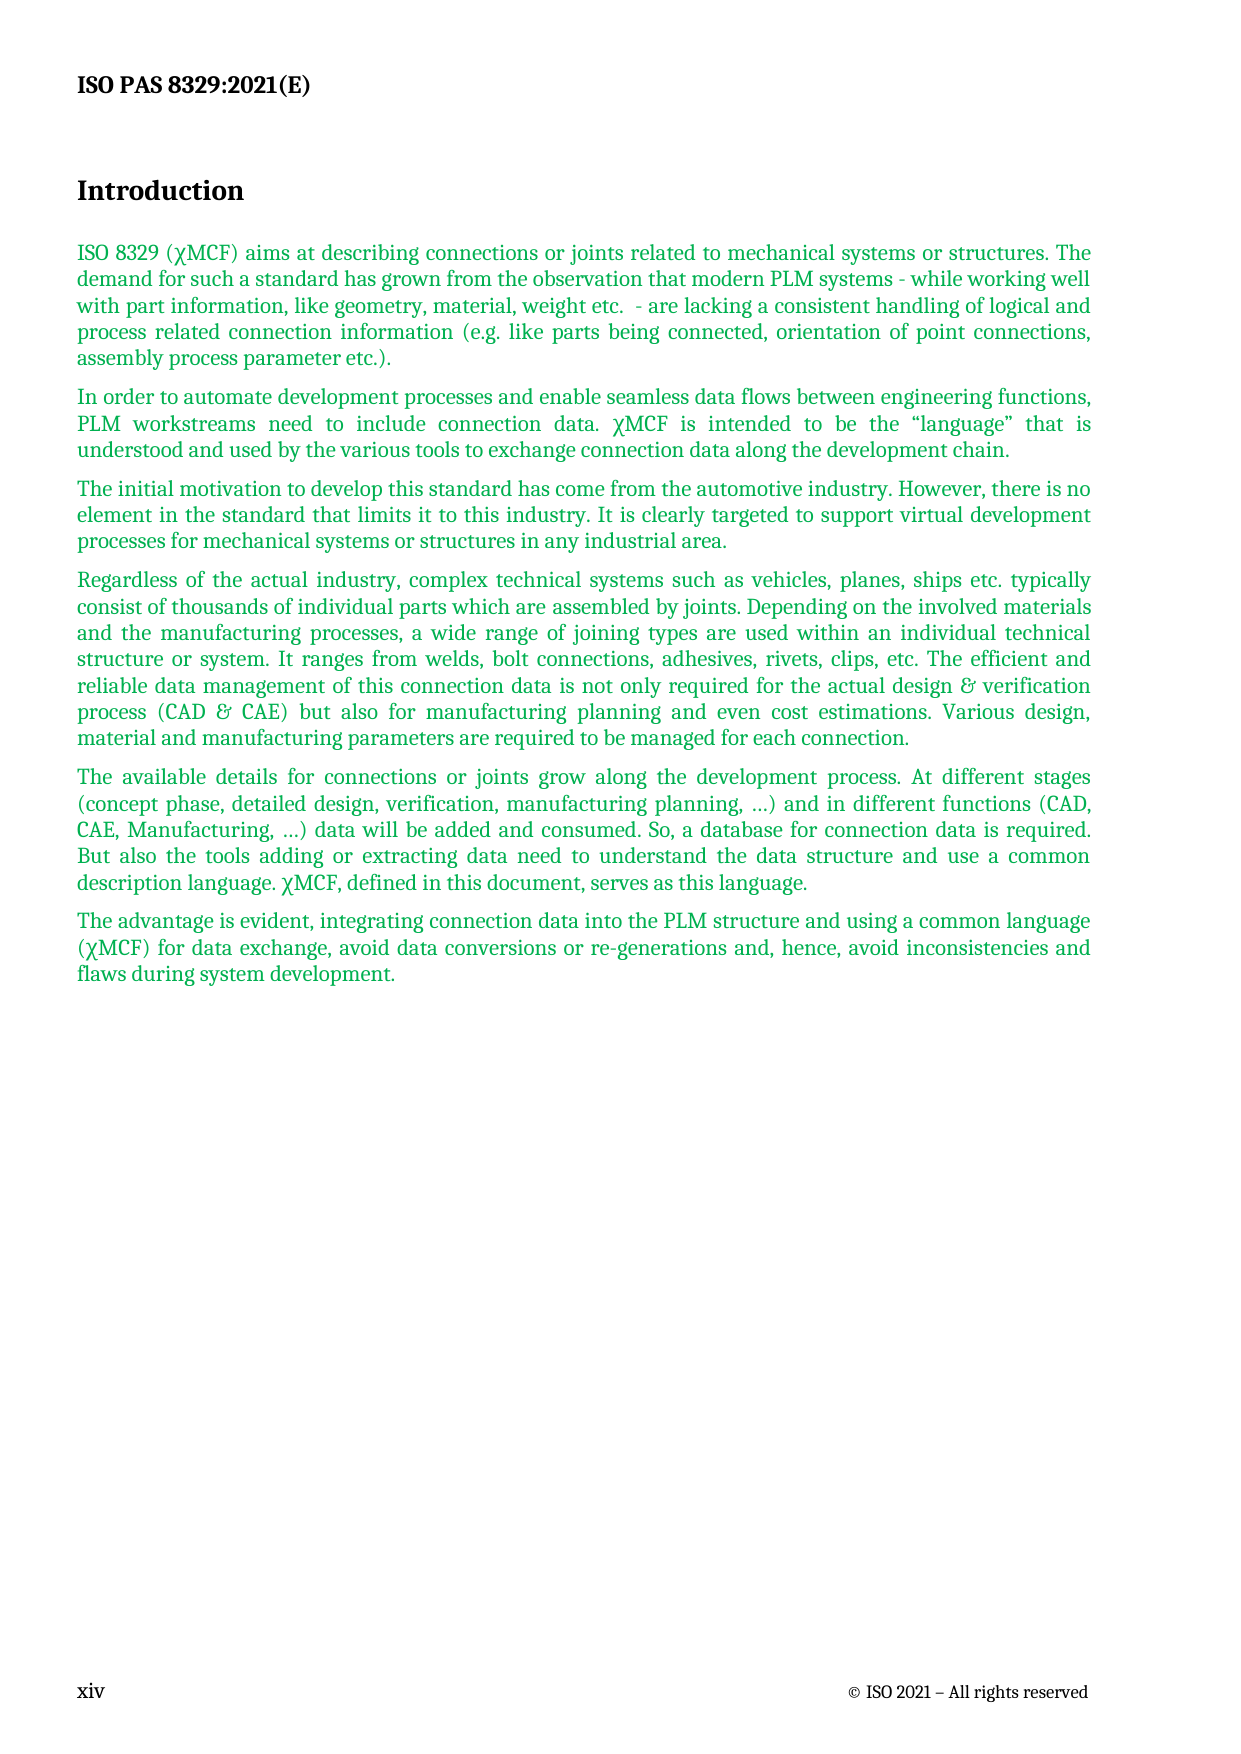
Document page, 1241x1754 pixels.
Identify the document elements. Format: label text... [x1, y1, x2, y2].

text The initial motivation to develop this standard has come from the automotive industry. However, there is no element in the standard that limits it to this industry. It is clearly targeted to support virtual development processes for mechanical systems or structures in any industrial area. [77, 476, 1092, 554]
text In order to automate development processes and enable seamless data flows between engineering functions, PLM workstreams need to include connection data. χMCF is intended to be the “language” that is understood and used by the various tools to exchange connection data along the development chain. [77, 384, 1092, 463]
text ISO 8329 (χMCF) aims at describing connections or joints related to mechanical systems or structures. The demand for such a standard has grown from the observation that modern PLM systems - while working well with part information, like geometry, material, weight etc. - are lacking a consistent handling of logical and process related connection information (e.g. like parts being connected, orientation of point connections, assembly process parameter etc.). [77, 240, 1092, 371]
title Introduction [77, 174, 1092, 207]
text The available details for connections or joints grow along the development process. At different stages (concept phase, detailed design, verification, manufacturing planning, …) and in different functions (CAD, CAE, Manufacturing, …) data will be added and consumed. So, a database for connection data is required. But also the tools adding or extracting data need to understand the data structure and use a common description language. χMCF, defined in this document, serves as this language. [77, 764, 1092, 896]
text Regardless of the actual industry, complex technical systems such as vehicles, planes, ships etc. typically consist of thousands of individual parts which are assembled by joints. Depending on the involved materials and the manufacturing processes, a wide range of joining types are used within an individual technical structure or system. It ranges from welds, bolt connections, adhesives, rivets, clips, etc. The efficient and reliable data management of this connection data is not only required for the actual design & verification process (CAD & CAE) but also for manufacturing planning and even cost estimations. Various design, material and manufacturing parameters are required to be managed for each connection. [77, 567, 1092, 752]
text The advantage is evident, integrating connection data into the PLM structure and using a common language (χMCF) for data exchange, avoid data conversions or re-generations and, hence, avoid inconsistencies and flaws during system development. [77, 908, 1092, 987]
